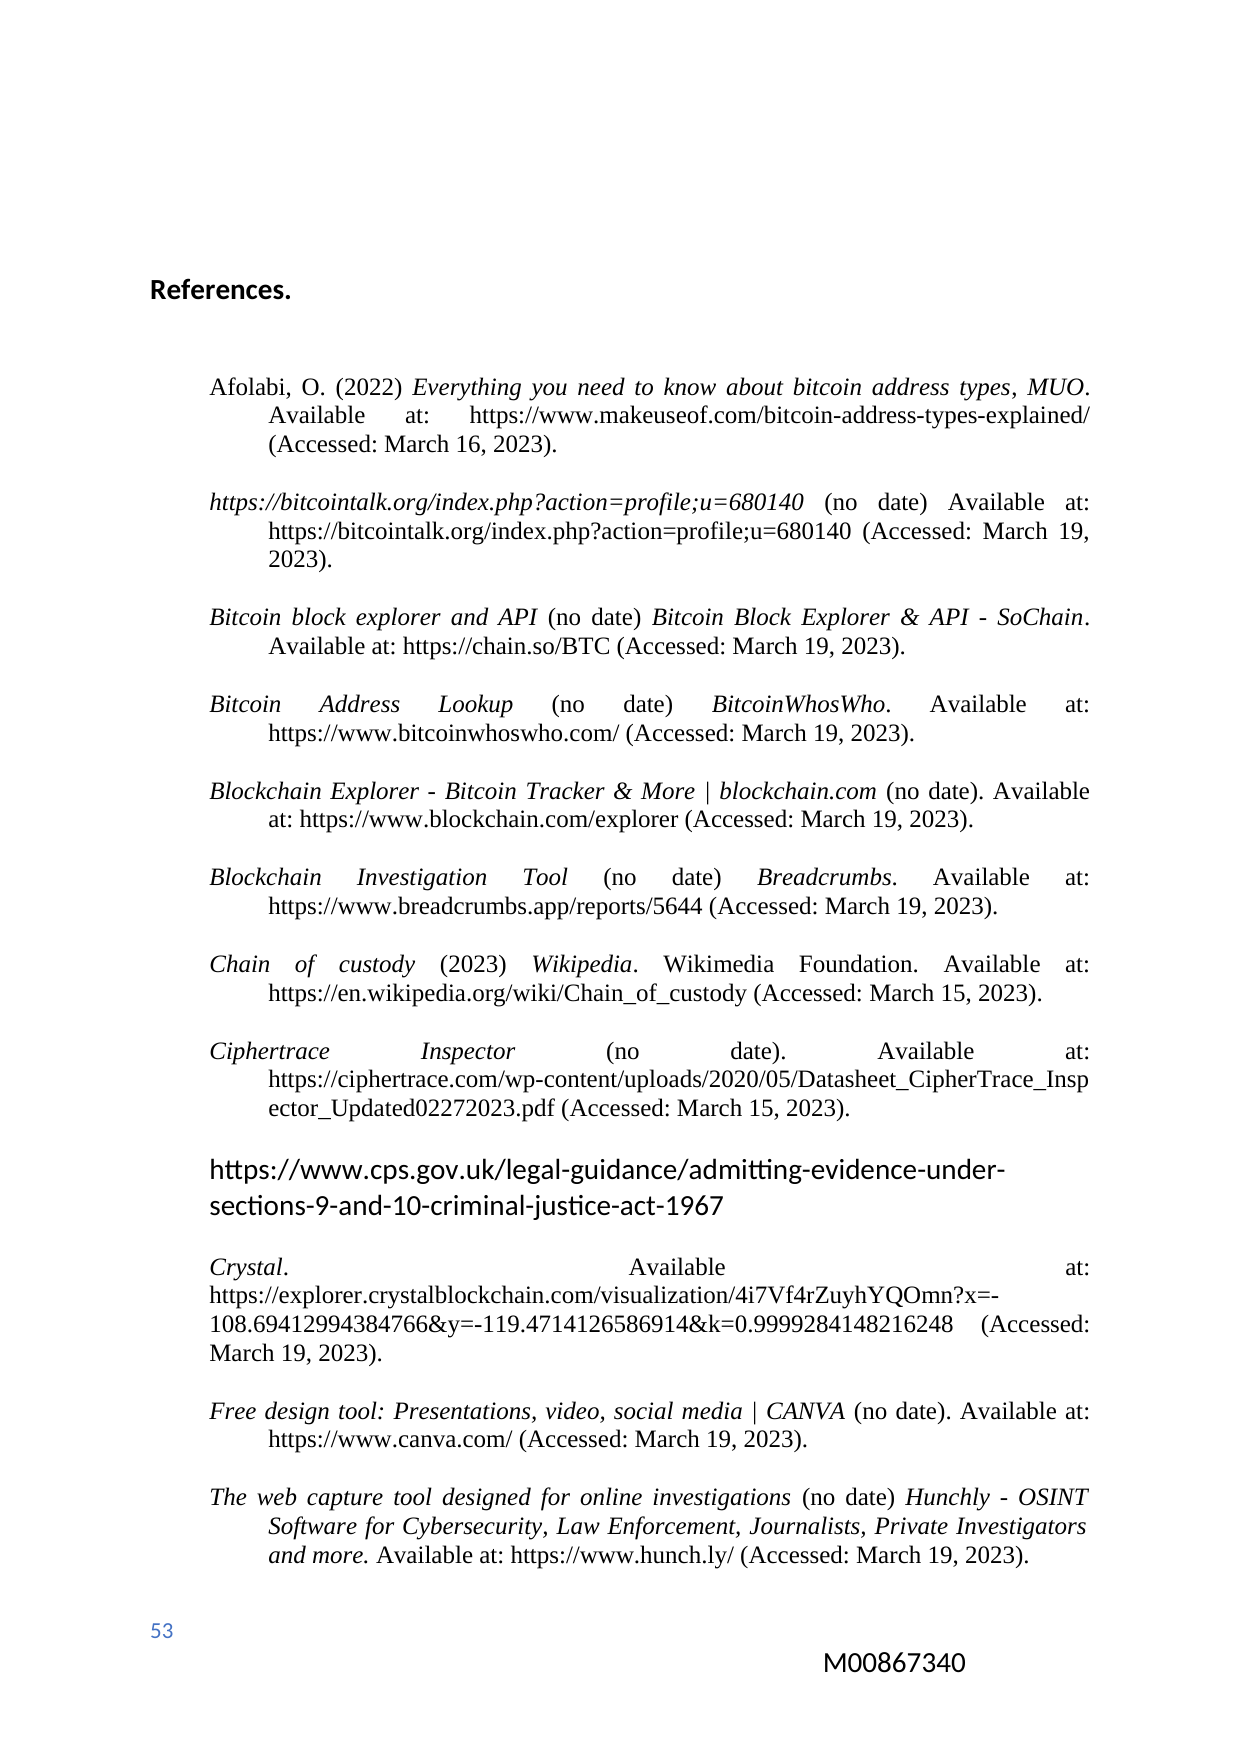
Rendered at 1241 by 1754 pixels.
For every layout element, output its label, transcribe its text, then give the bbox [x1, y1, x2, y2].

text Free design tool: Presentations, video, social media | CANVA (no date). Available at: https://www.canva.com/ (Accessed: March 19, 2023). [209, 1396, 1090, 1453]
text https://bitcointalk.org/index.php?action=profile;u=680140 (no date) Available at: https://bitcointalk.org/index.php?action=profile;u=680140 (Accessed: March 19, 2023). [209, 487, 1090, 573]
text Crystal. Available at: https://explorer.crystalblockchain.com/visualization/4i7Vf4rZuyhYQOmn?x=-108.69412994384766&y=-119.4714126586914&k=0.9999284148216248 (Accessed: March 19, 2023). [209, 1252, 1090, 1367]
subtitle References. [150, 271, 1090, 307]
text https://www.cps.gov.uk/legal-guidance/admitting-evidence-under-sections-9-and-10-criminal-justice-act-1967 [209, 1151, 1090, 1222]
text Chain of custody (2023) Wikipedia. Wikimedia Foundation. Available at: https://en.wikipedia.org/wiki/Chain_of_custody (Accessed: March 15, 2023). [209, 949, 1090, 1007]
text Ciphertrace Inspector (no date). Available at: https://ciphertrace.com/wp-content/uploads/2020/05/Datasheet_CipherTrace_Inspector_Updated02272023.pdf (Accessed: March 15, 2023). [209, 1036, 1090, 1122]
text Afolabi, O. (2022) Everything you need to know about bitcoin address types, MUO. Available at: https://www.makeuseof.com/bitcoin-address-types-explained/ (Accessed: March 16, 2023). [209, 372, 1090, 458]
text Bitcoin Address Lookup (no date) BitcoinWhosWho. Available at: https://www.bitcoinwhoswho.com/ (Accessed: March 19, 2023). [209, 689, 1090, 747]
text The web capture tool designed for online investigations (no date) Hunchly - OSINT Software for Cybersecurity, Law Enforcement, Journalists, Private Investigators and more. Available at: https://www.hunch.ly/ (Accessed: March 19, 2023). [209, 1482, 1090, 1569]
text Blockchain Explorer - Bitcoin Tracker & More | blockchain.com (no date). Available at: https://www.blockchain.com/explorer (Accessed: March 19, 2023). [209, 776, 1090, 833]
text Bitcoin block explorer and API (no date) Bitcoin Block Explorer & API - SoChain. Available at: https://chain.so/BTC (Accessed: March 19, 2023). [209, 602, 1090, 660]
text Blockchain Investigation Tool (no date) Breadcrumbs. Available at: https://www.breadcrumbs.app/reports/5644 (Accessed: March 19, 2023). [209, 862, 1090, 920]
